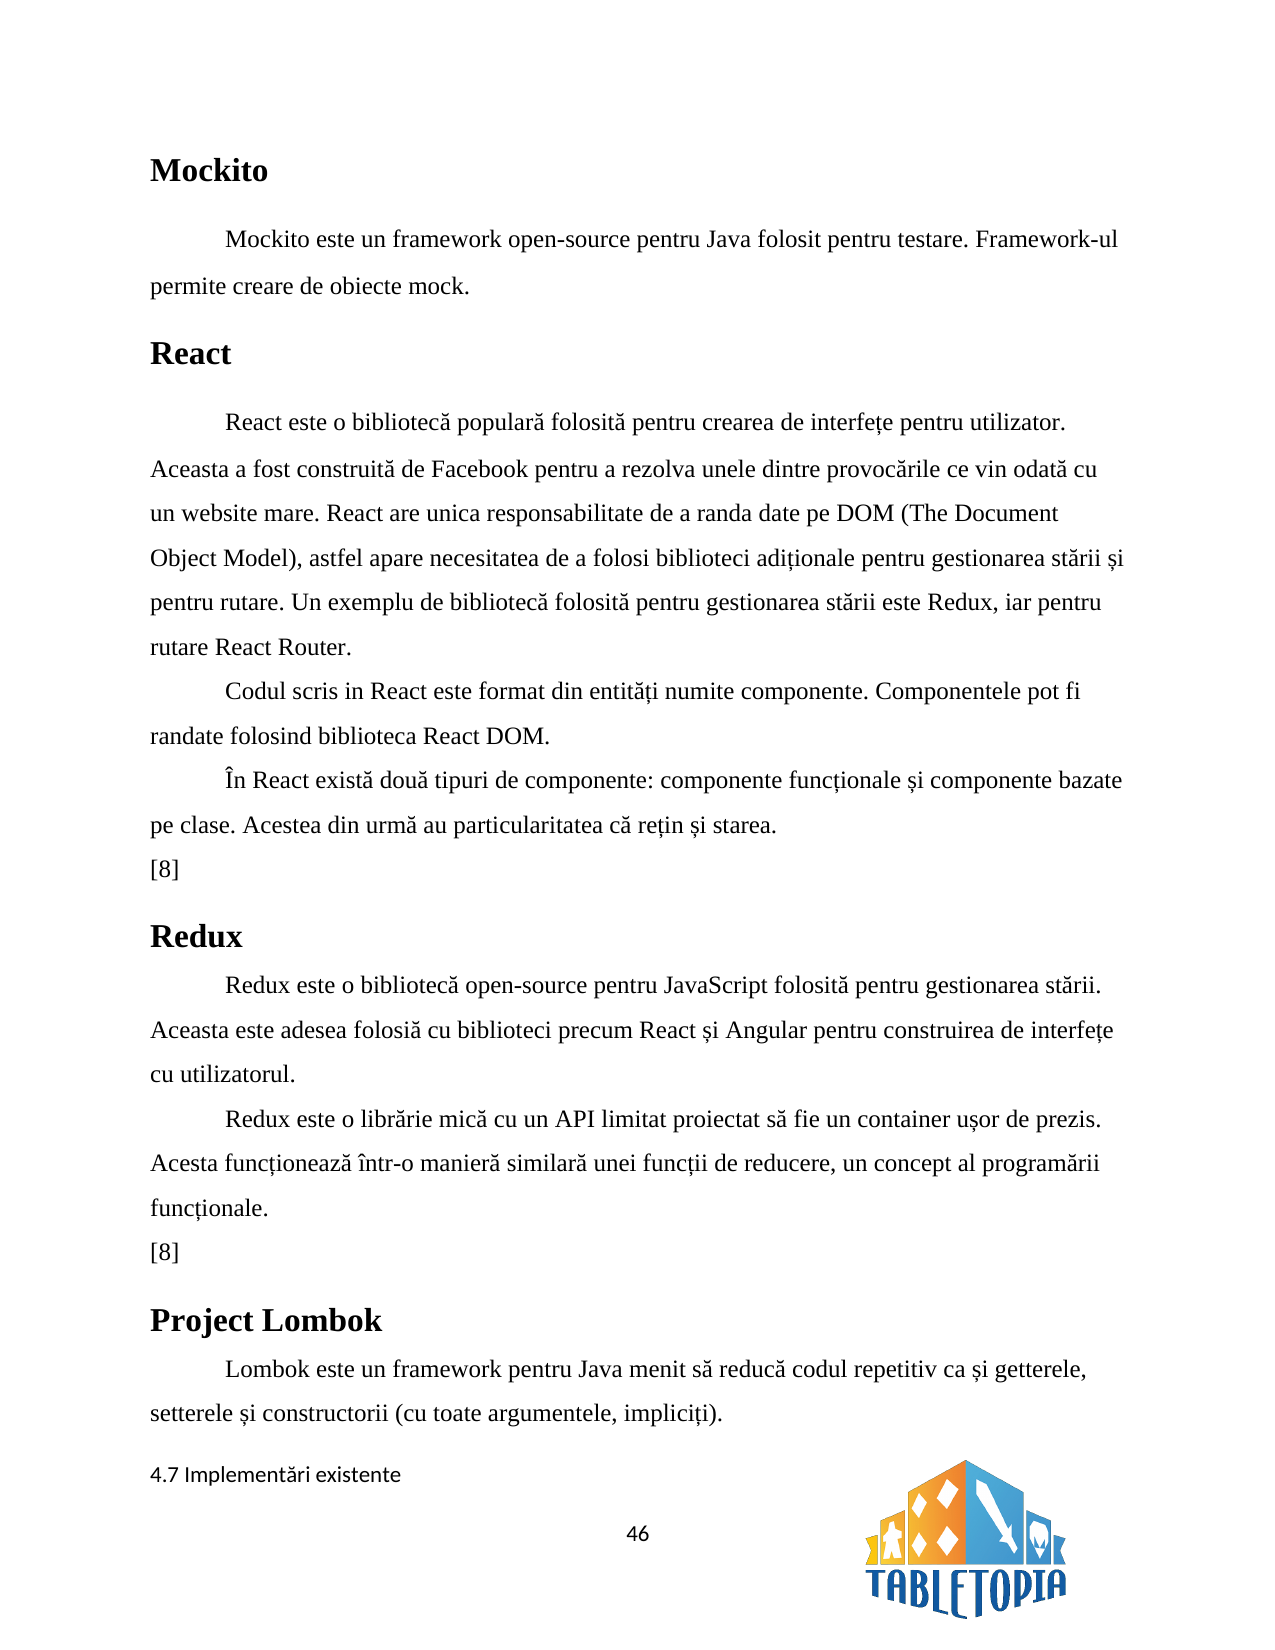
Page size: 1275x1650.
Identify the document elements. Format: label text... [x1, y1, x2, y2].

picture [819, 1489, 1112, 1619]
text 4.7 Implementări existente [150, 1461, 1125, 1489]
text React React este o bibliotecă populară folosită pentru crearea de interfețe pentru utilizator. Aceasta a fost construită de Facebook pentru a rezolva unele dintre provocările ce vin odată cu un website mare. React are unica responsabilitate de a randa date pe DOM (The Document Object Model), astfel apare necesitatea de a folosi biblioteci adiționale pentru gestionarea stării și pentru rutare. Un exemplu de bibliotecă folosită pentru gestionarea stării este Redux, iar pentru rutare React Router. Codul scris in React este format din entități numite componente. Componentele pot fi randate folosind biblioteca React DOM. În React există două tipuri de componente: componente funcționale și componente bazate pe clase. Acestea din urmă au particularitatea că rețin și starea. [8] [150, 333, 1125, 883]
text Mockito Mockito este un framework open-source pentru Java folosit pentru testare. Framework-ul permite creare de obiecte mock. [150, 150, 1125, 299]
text Project Lombok Lombok este un framework pentru Java menit să reducă codul repetitiv ca și getterele, setterele și constructorii (cu toate argumentele, impliciți). [150, 1300, 1125, 1427]
text Redux Redux este o bibliotecă open-source pentru JavaScript folosită pentru gestionarea stării. Aceasta este adesea folosiă cu biblioteci precum React și Angular pentru construirea de interfețe cu utilizatorul. Redux este o librărie mică cu un API limitat proiectat să fie un container ușor de prezis. Acesta funcționează într-o manieră similară unei funcții de reducere, un concept al programării funcționale. [8] [150, 917, 1125, 1266]
